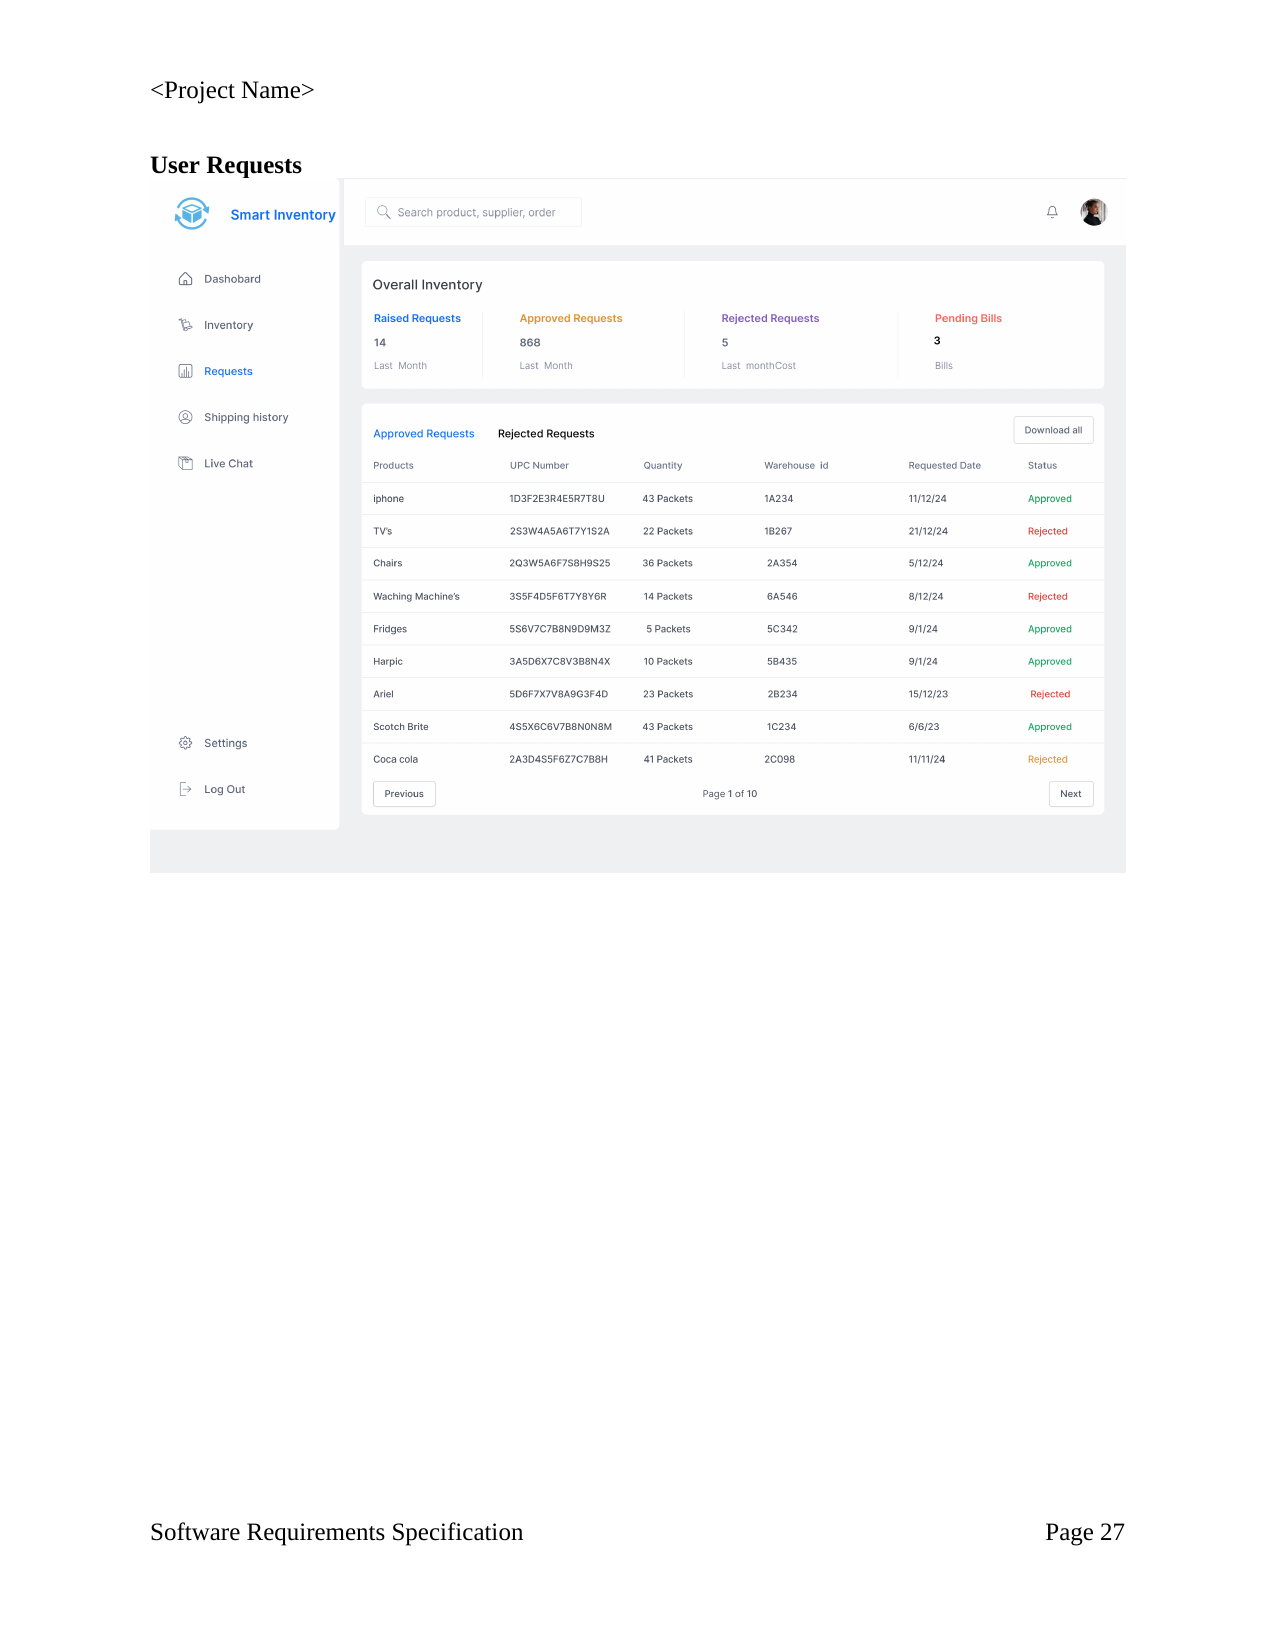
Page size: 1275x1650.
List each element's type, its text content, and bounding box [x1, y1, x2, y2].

text User Requests [150, 150, 1125, 178]
picture [150, 178, 1126, 873]
